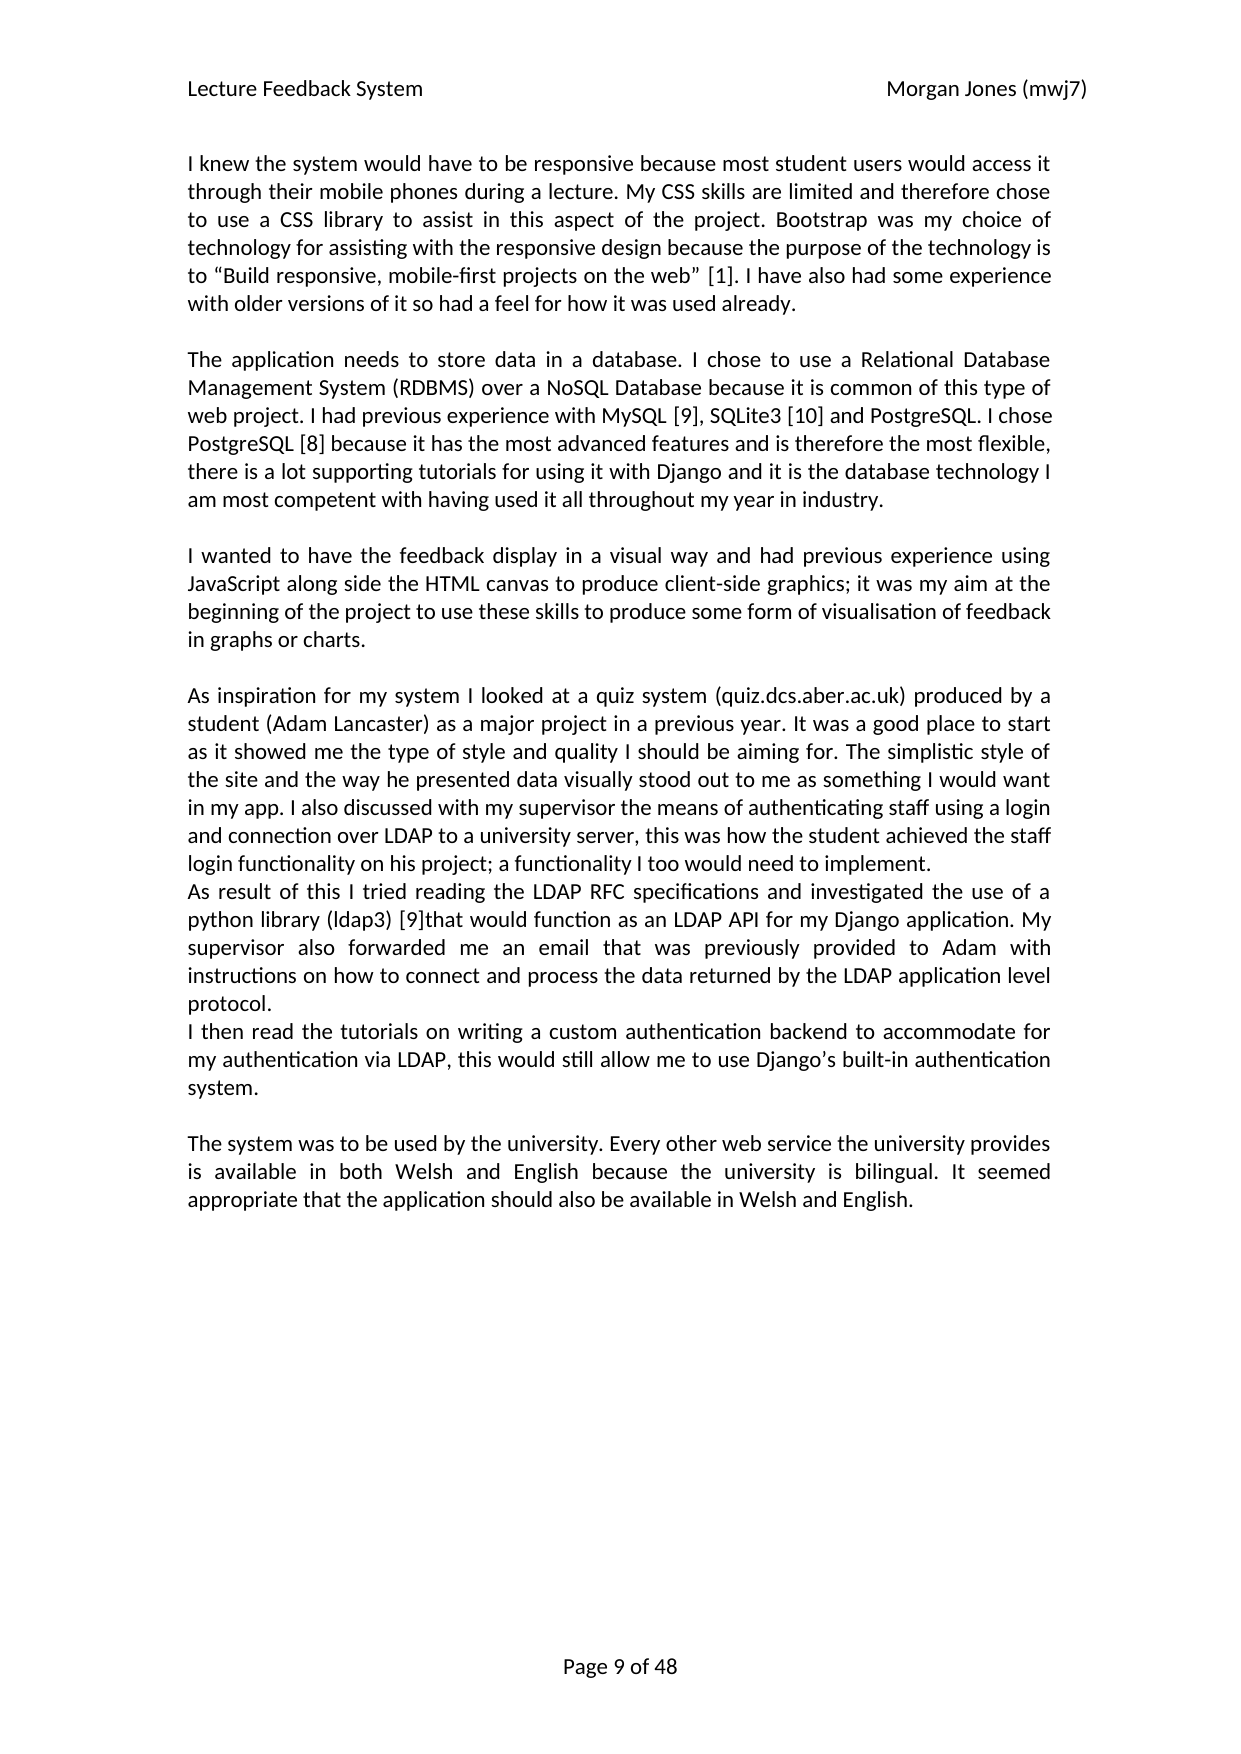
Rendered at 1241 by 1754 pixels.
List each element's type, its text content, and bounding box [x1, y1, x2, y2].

text I wanted to have the feedback display in a visual way and had previous experience using JavaScript along side the HTML canvas to produce client-side graphics; it was my aim at the beginning of the project to use these skills to produce some form of visualisation of feedback in graphs or charts. [187, 541, 1053, 653]
text I then read the tutorials on writing a custom authentication backend to accommodate for my authentication via LDAP, this would still allow me to use Django’s built-in authentication system. [187, 1017, 1053, 1101]
text I knew the system would have to be responsive because most student users would access it through their mobile phones during a lecture. My CSS skills are limited and therefore chose to use a CSS library to assist in this aspect of the project. Bootstrap was my choice of technology for assisting with the responsive design because the purpose of the technology is to “Build responsive, mobile-first projects on the web”. I have also had some experience with older versions of it so had a feel for how it was used already. [187, 149, 1053, 317]
text As inspiration for my system I looked at a quiz system (quiz.dcs.aber.ac.uk) produced by a student (Adam Lancaster) as a major project in a previous year. It was a good place to start as it showed me the type of style and quality I should be aiming for. The simplistic style of the site and the way he presented data visually stood out to me as something I would want in my app. I also discussed with my supervisor the means of authenticating staff using a login and connection over LDAP to a university server, this was how the student achieved the staff login functionality on his project; a functionality I too would need to implement. [187, 681, 1053, 877]
text The system was to be used by the university. Every other web service the university provides is available in both Welsh and English because the university is bilingual. It seemed appropriate that the application should also be available in Welsh and English. [187, 1129, 1053, 1213]
text As result of this I tried reading the LDAP RFC specifications and investigated the use of a python library (ldap3) that would function as an LDAP API for my Django application. My supervisor also forwarded me an email that was previously provided to Adam with instructions on how to connect and process the data returned by the LDAP application level protocol. [187, 877, 1053, 1017]
text The application needs to store data in a database. I chose to use a Relational Database Management System (RDBMS) over a NoSQL Database because it is common of this type of web project. I had previous experience with MySQL , SQLite3 and PostgreSQL. I chose PostgreSQL because it has the most advanced features and is therefore the most flexible, there is a lot supporting tutorials for using it with Django and it is the database technology I am most competent with having used it all throughout my year in industry. [187, 345, 1053, 513]
